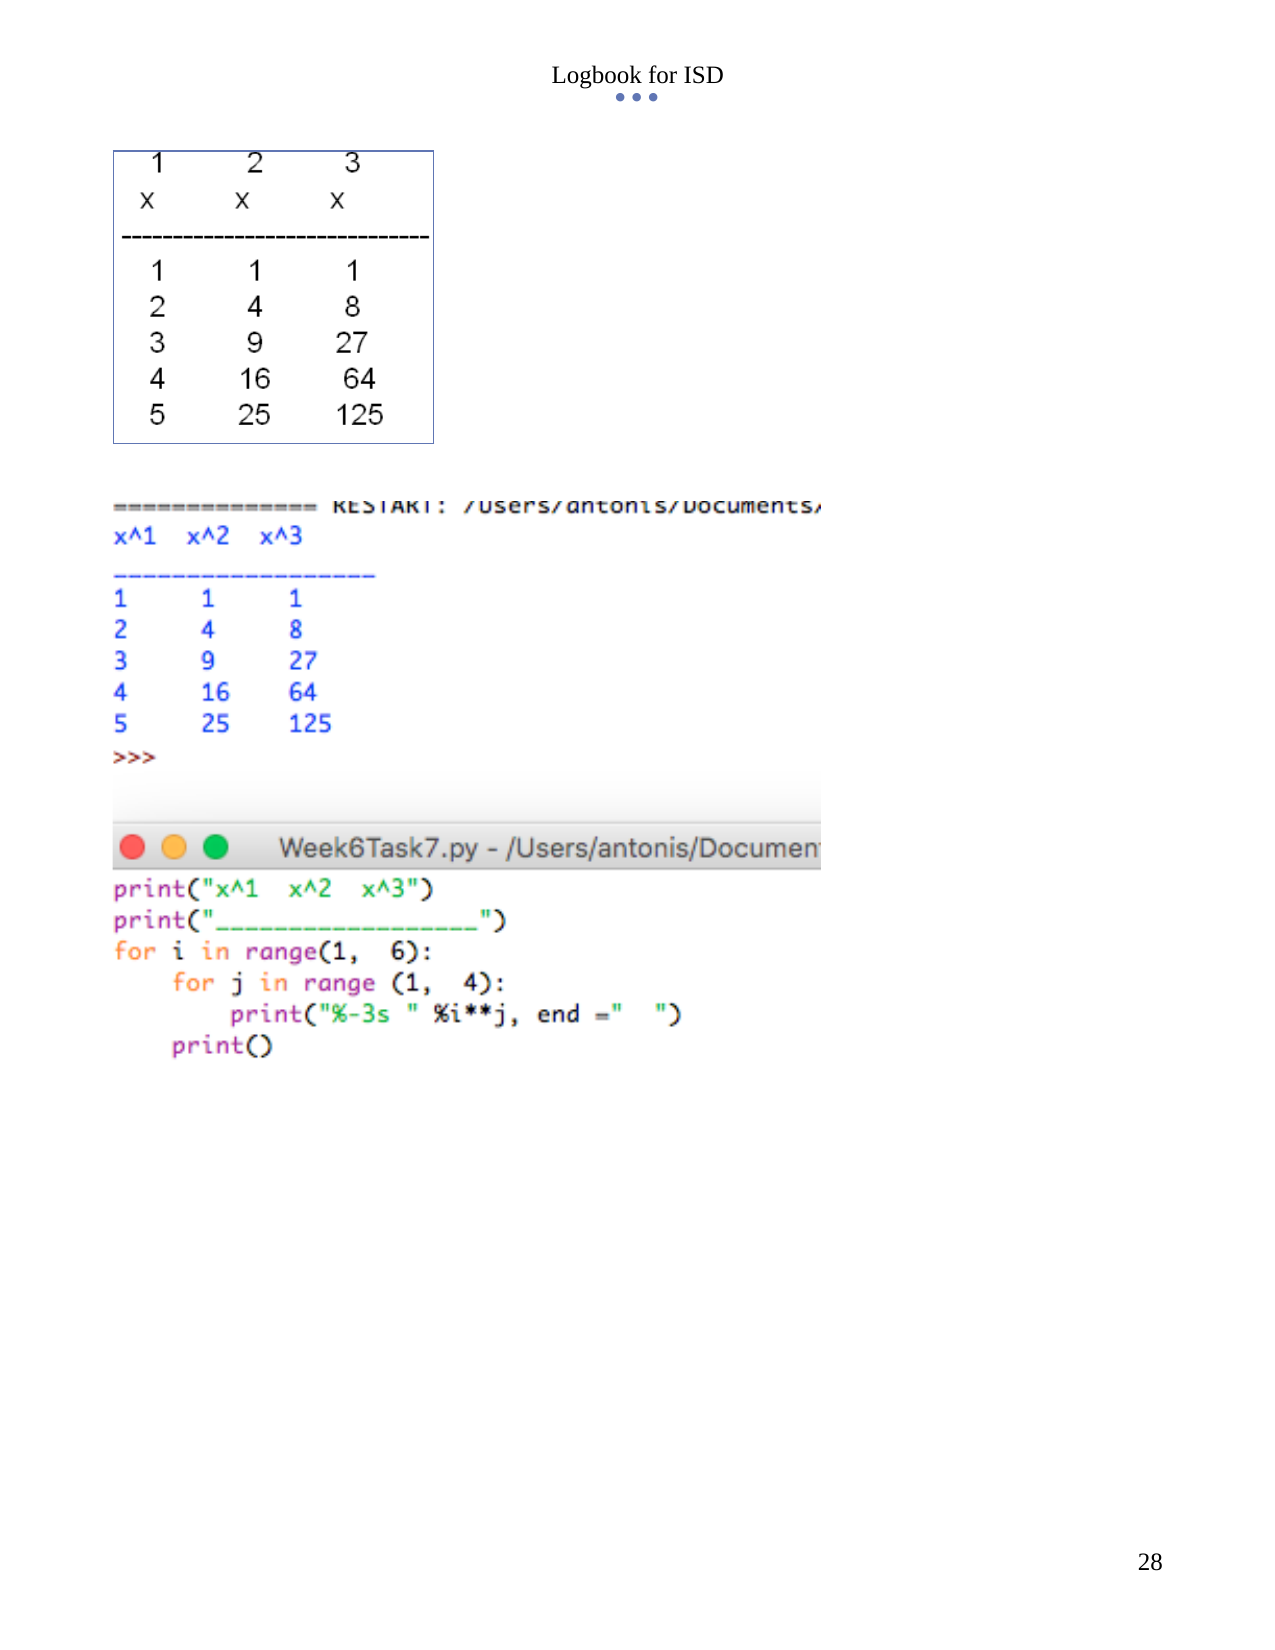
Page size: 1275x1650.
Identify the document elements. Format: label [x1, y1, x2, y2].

picture [112, 501, 821, 1152]
picture [114, 152, 433, 443]
